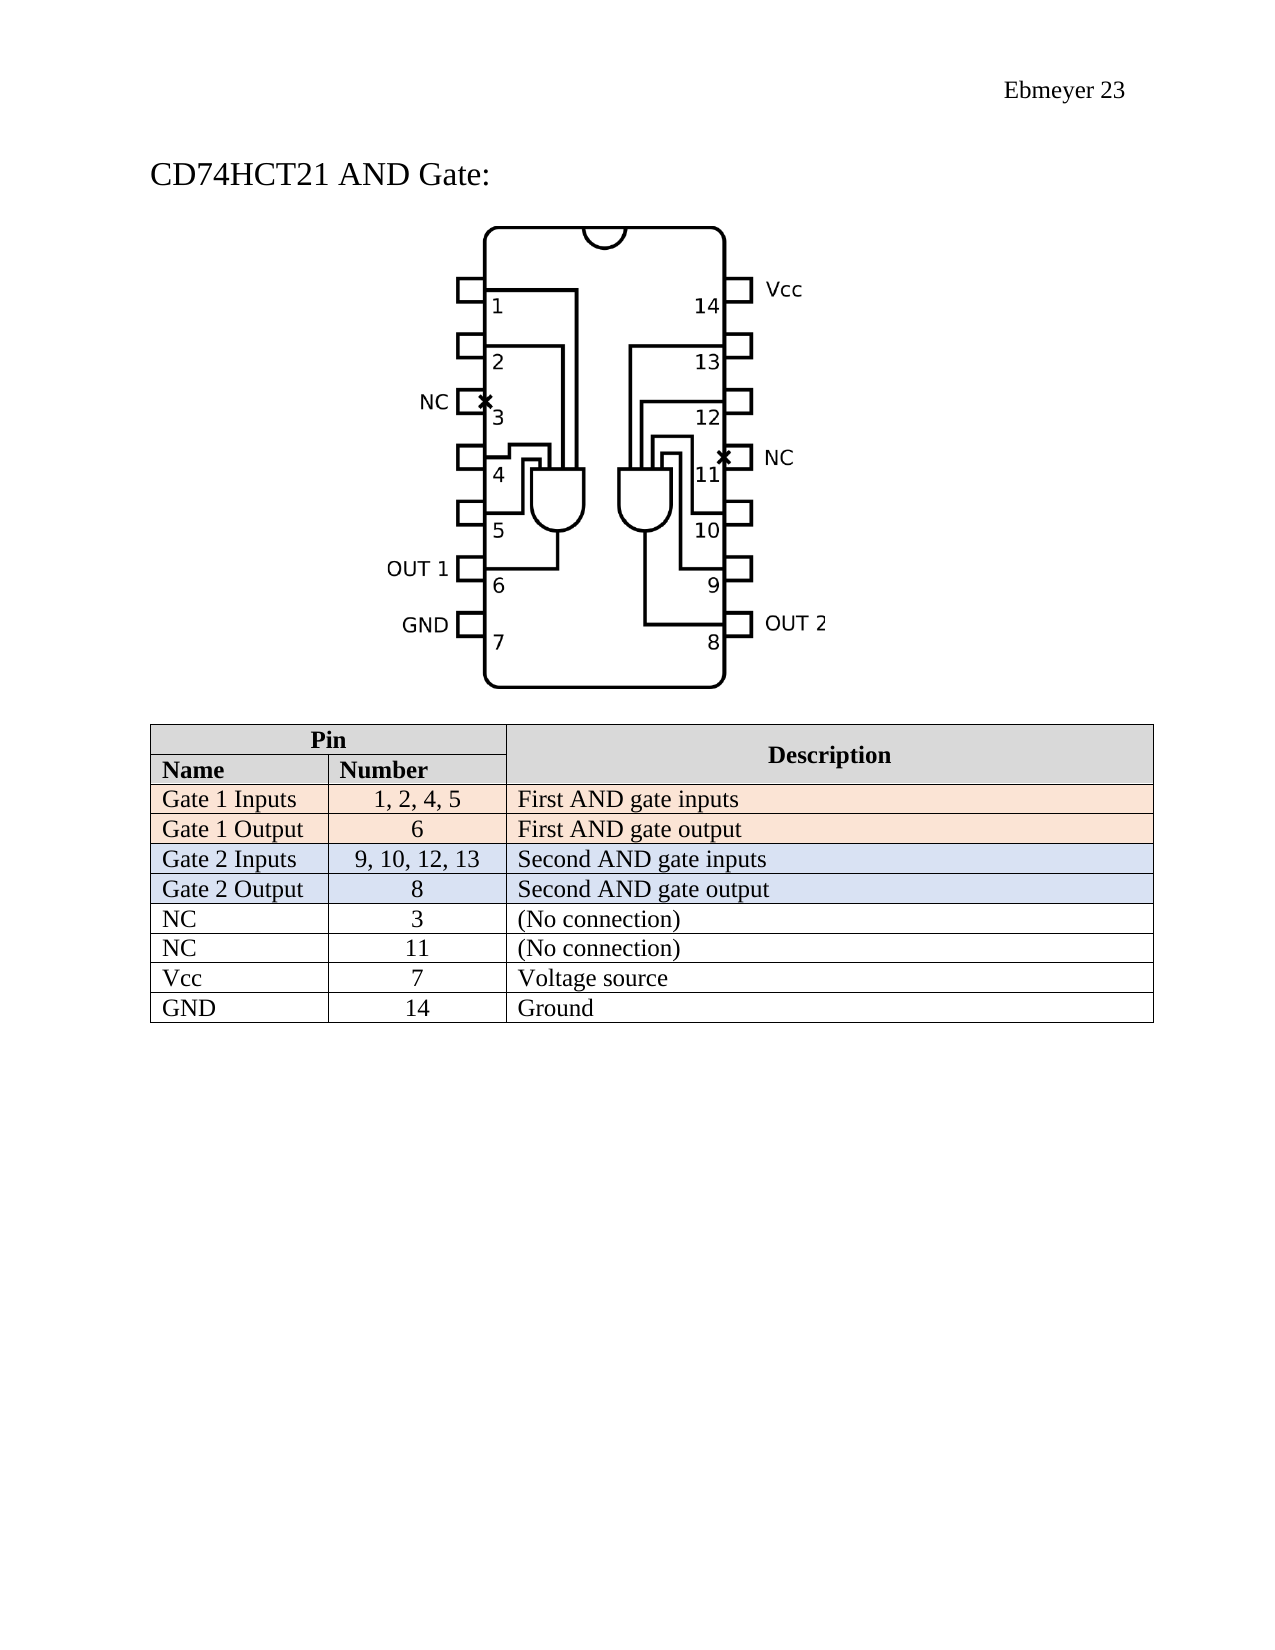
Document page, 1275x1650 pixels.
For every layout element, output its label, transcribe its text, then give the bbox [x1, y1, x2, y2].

table_header Pin [151, 725, 506, 754]
table_cell (No connection) [507, 934, 1153, 962]
table_cell Number [329, 755, 506, 783]
table_header Description [507, 725, 1153, 783]
table_cell Gate 1 Output [151, 814, 328, 843]
table_cell 1, 2, 4, 5 [329, 785, 506, 813]
table_cell Ground [507, 993, 1153, 1022]
table_cell Vcc [151, 963, 328, 992]
picture [387, 226, 825, 689]
table_cell First AND gate output [507, 814, 1153, 843]
table_cell Second AND gate inputs [507, 844, 1153, 873]
table_cell 9, 10, 12, 13 [329, 844, 506, 873]
table_cell NC [151, 904, 328, 932]
table_cell NC [151, 934, 328, 962]
table_cell 7 [329, 963, 506, 992]
table_cell GND [151, 993, 328, 1022]
table_cell Second AND gate output [507, 874, 1153, 903]
table_cell 11 [329, 934, 506, 962]
table_cell Name [151, 755, 328, 783]
table_cell Gate 2 Output [151, 874, 328, 903]
table_cell 14 [329, 993, 506, 1022]
subtitle CD74HCT21 AND Gate: [150, 154, 1125, 192]
table_cell Gate 2 Inputs [151, 844, 328, 873]
table_cell 3 [329, 904, 506, 932]
table_cell 8 [329, 874, 506, 903]
table_cell First AND gate inputs [507, 785, 1153, 813]
table_cell (No connection) [507, 904, 1153, 932]
table_cell 6 [329, 814, 506, 843]
table_cell Voltage source [507, 963, 1153, 992]
table_cell Gate 1 Inputs [151, 785, 328, 813]
